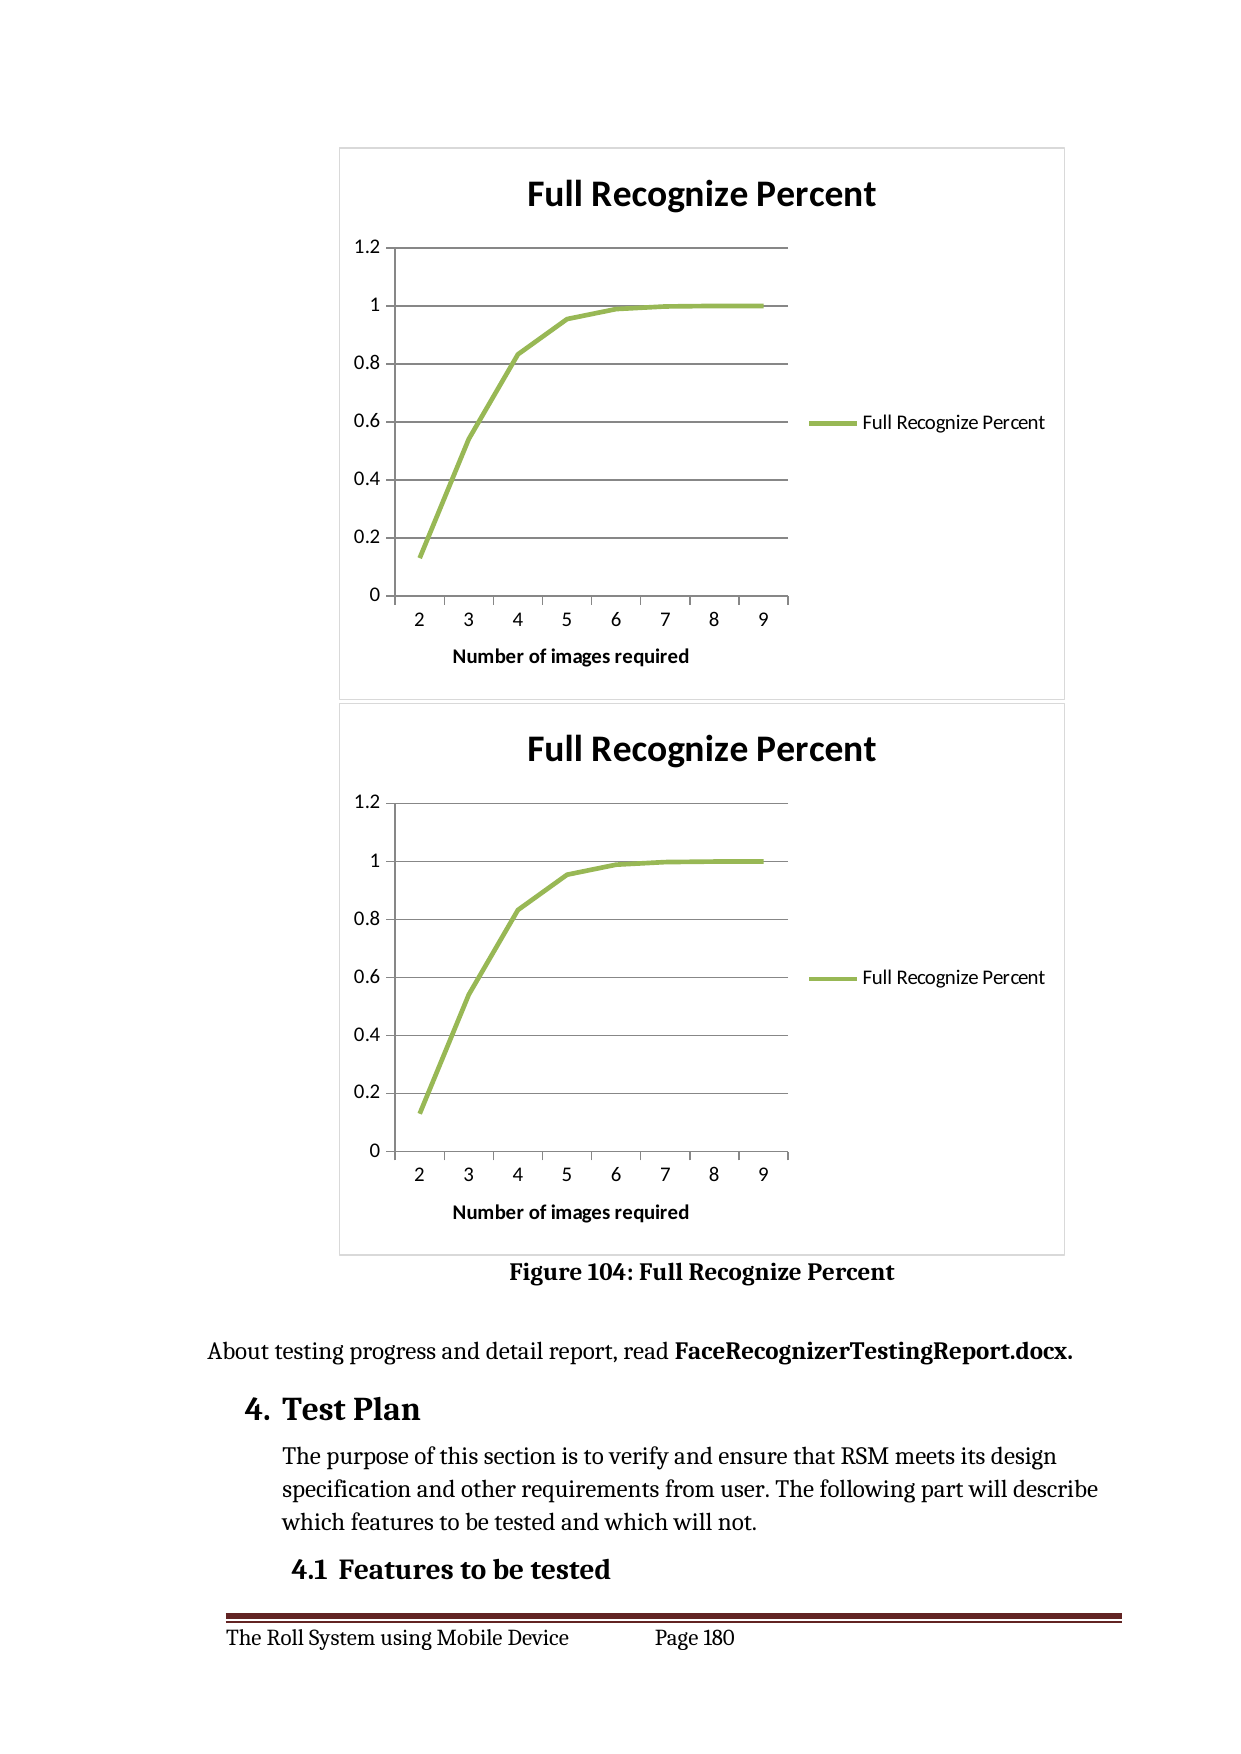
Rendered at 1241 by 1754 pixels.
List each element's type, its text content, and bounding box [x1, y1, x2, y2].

text About testing progress and detail report, read FaceRecognizerTestingReport.docx. [207, 1337, 1122, 1366]
subtitle Features to be tested [291, 1553, 1122, 1587]
text The purpose of this section is to verify and ensure that RSM meets its design specification and other requirements from user. The following part will describe which features to be tested and which will not. [282, 1442, 1122, 1536]
subtitle Test Plan [244, 1391, 1122, 1429]
